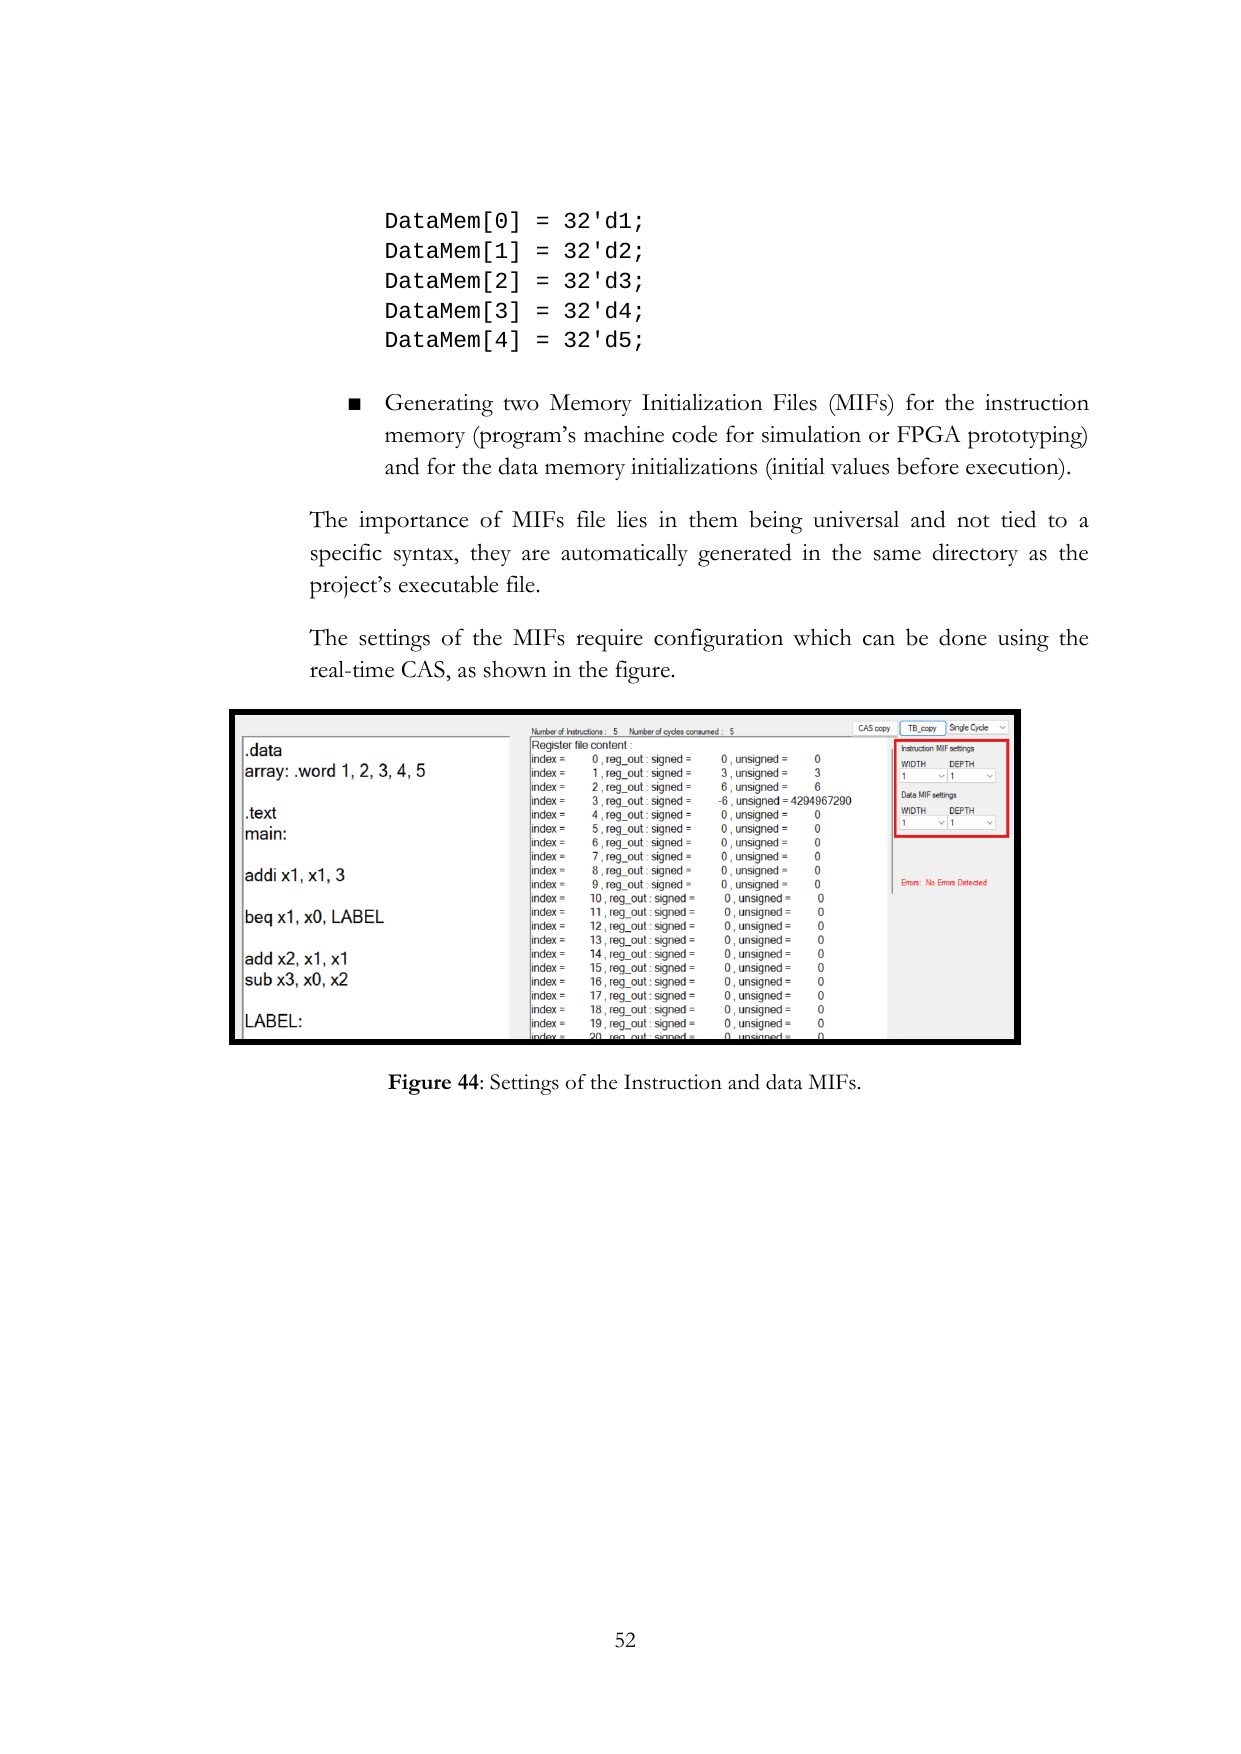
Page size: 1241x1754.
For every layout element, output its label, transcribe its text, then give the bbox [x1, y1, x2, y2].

text The settings of the MIFs require configuration which can be done using the real-time CAS, as shown in the figure. [309, 624, 1090, 684]
text The importance of MIFs file lies in them being universal and not tied to a specific syntax, they are automatically generated in the same directory as the project’s executable file. [309, 506, 1090, 599]
text DataMem[4] = 32'd5; [384, 329, 1090, 355]
text DataMem[3] = 32'd4; [384, 299, 1090, 325]
text DataMem[2] = 32'd3; [384, 269, 1090, 295]
picture [235, 715, 1014, 1039]
list Generating two Memory Initialization Files (MIFs) for the instruction memory (program’s machine code for simulation or FPGA prototyping) and for the data memory initializations (initial values before execution). [347, 388, 1090, 481]
text Figure 44: Settings of the Instruction and data MIFs. [159, 1070, 1090, 1096]
text DataMem[0] = 32'd1; [384, 209, 1090, 236]
text DataMem[1] = 32'd2; [384, 239, 1090, 265]
